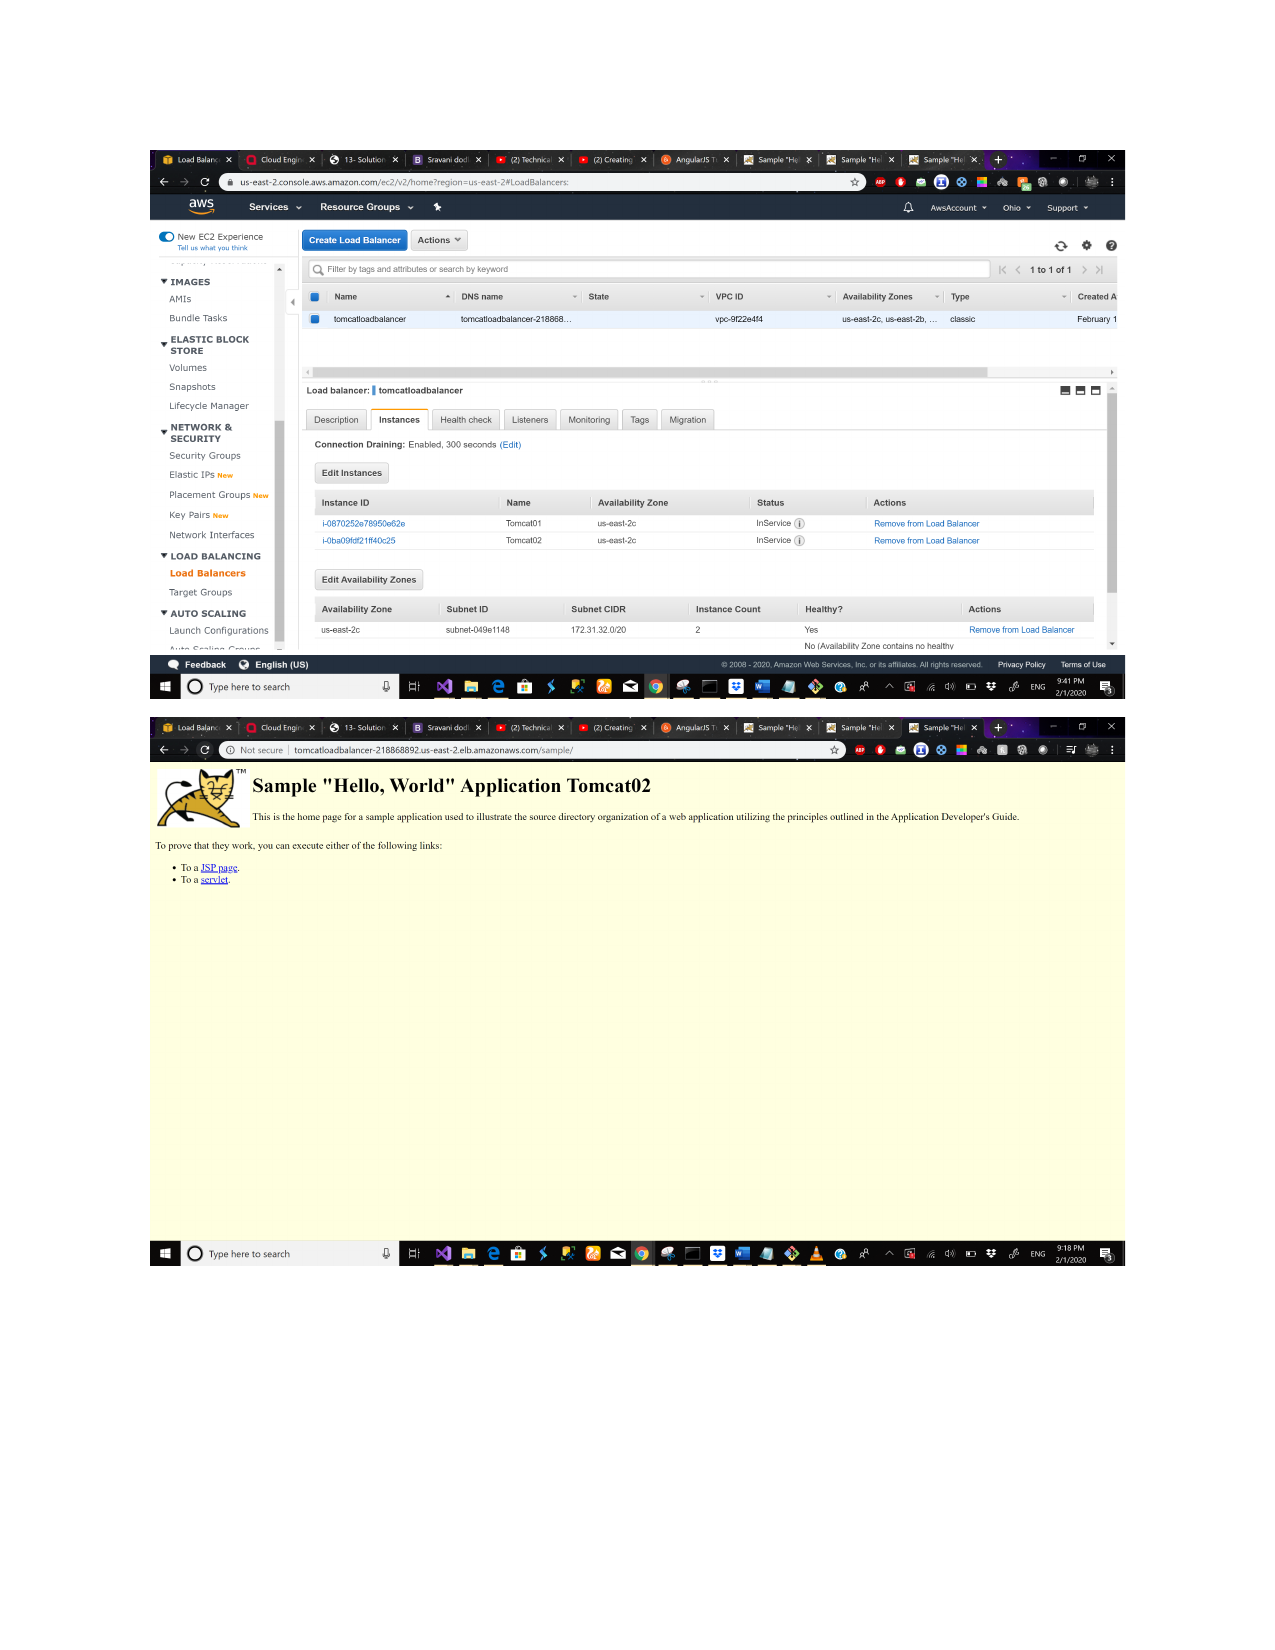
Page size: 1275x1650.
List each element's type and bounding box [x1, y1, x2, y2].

picture [150, 150, 1125, 699]
picture [150, 717, 1125, 1266]
